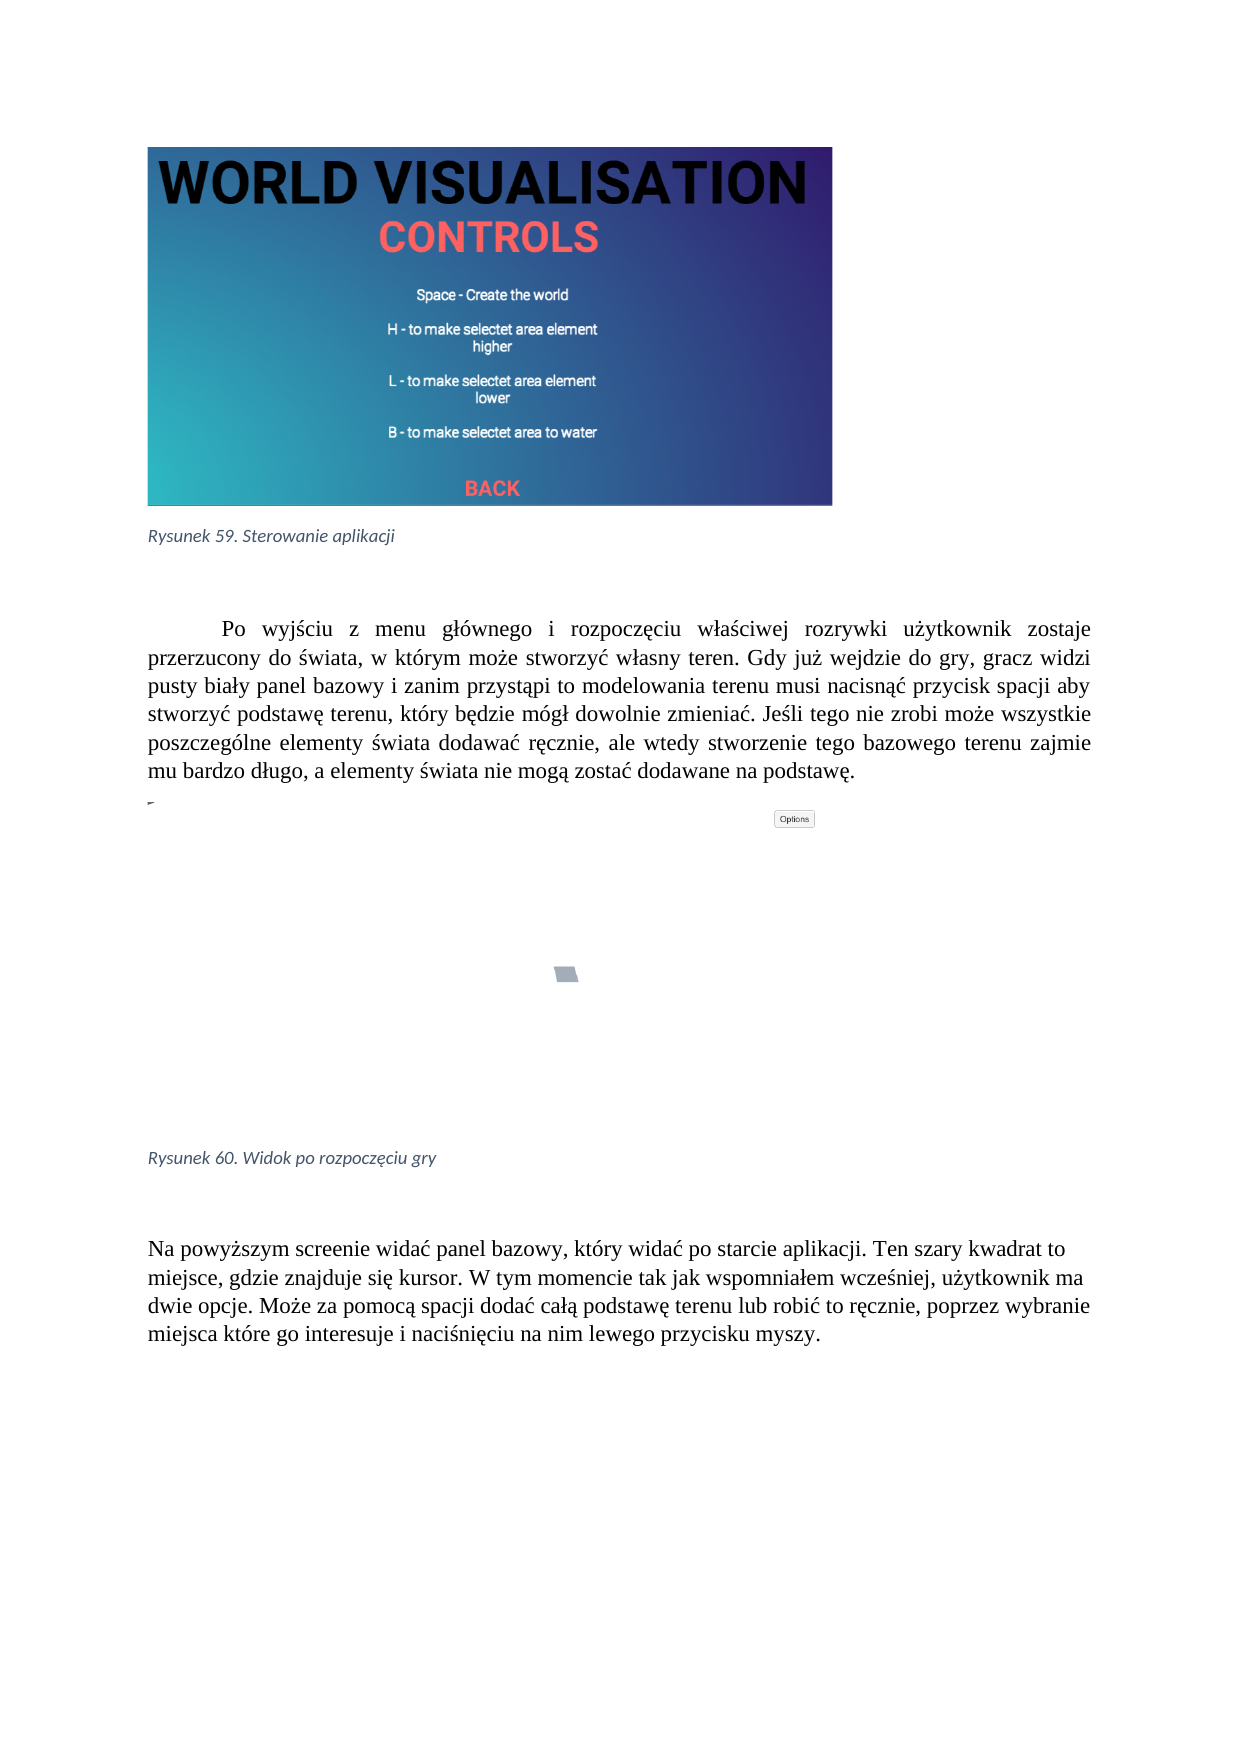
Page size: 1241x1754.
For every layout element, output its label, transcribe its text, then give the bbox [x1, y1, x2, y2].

picture [147, 802, 822, 1128]
text Na powyższym screenie widać panel bazowy, który widać po starcie aplikacji. Ten szary kwadrat to miejsce, gdzie znajduje się kursor. W tym momencie tak jak wspomniałem wcześniej, użytkownik ma dwie opcje. Może za pomocą spacji dodać całą podstawę terenu lub robić to ręcznie, poprzez wybranie miejsca które go interesuje i naciśnięciu na nim lewego przycisku myszy. [148, 1235, 1093, 1347]
picture [147, 147, 833, 506]
text Po wyjściu z menu głównego i rozpoczęciu właściwej rozrywki użytkownik zostaje przerzucony do świata, w którym może stworzyć własny teren. Gdy już wejdzie do gry, gracz widzi pusty biały panel bazowy i zanim przystąpi to modelowania terenu musi nacisnąć przycisk spacji aby stworzyć podstawę terenu, który będzie mógł dowolnie zmieniać. Jeśli tego nie zrobi może wszystkie poszczególne elementy świata dodawać ręcznie, ale wtedy stworzenie tego bazowego terenu zajmie mu bardzo długo, a elementy świata nie mogą zostać dodawane na podstawę. [148, 615, 1093, 784]
